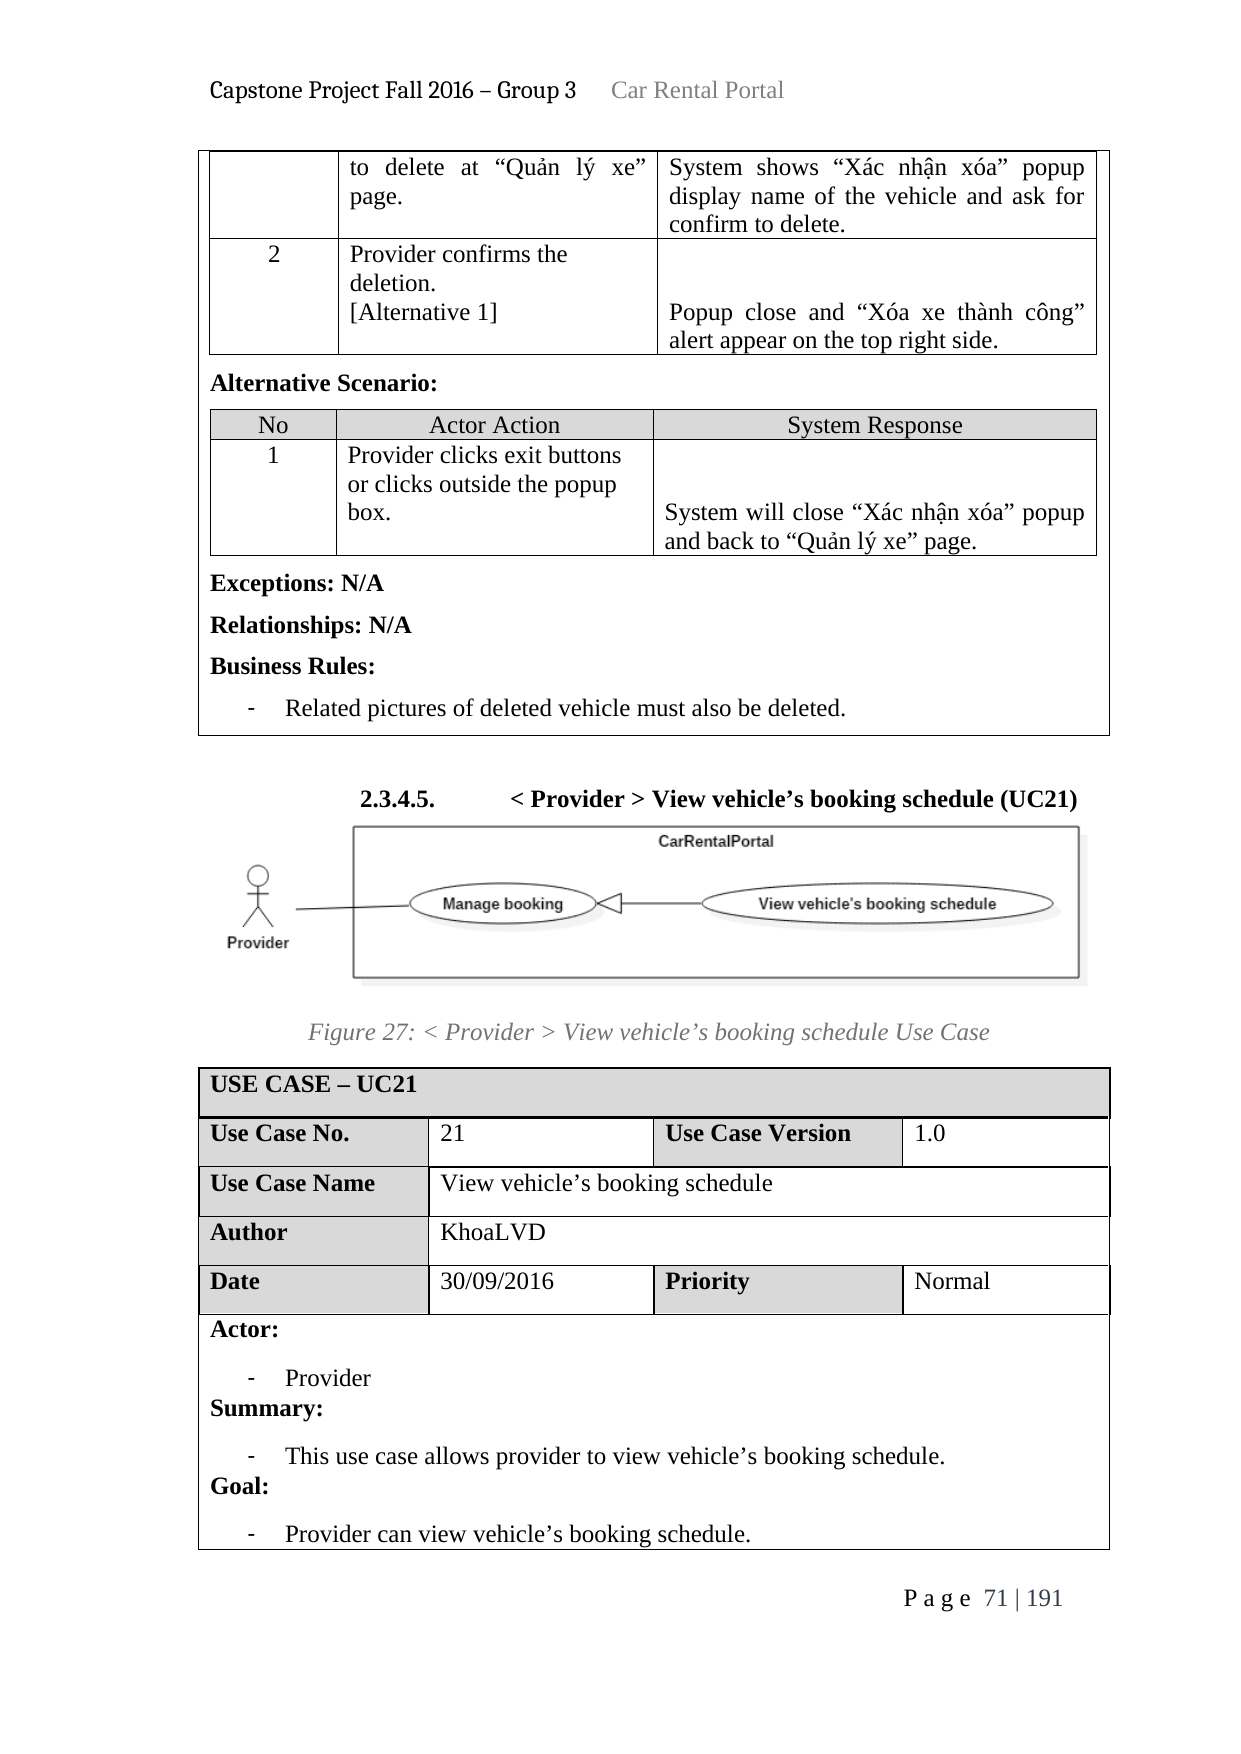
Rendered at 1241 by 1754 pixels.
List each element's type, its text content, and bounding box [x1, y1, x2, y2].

table_cell KhoaLVD [429, 1216, 1109, 1265]
table_cell View vehicle’s booking schedule [430, 1166, 1109, 1216]
table_cell Priority [655, 1266, 902, 1313]
table_cell Use Case Name [200, 1167, 428, 1216]
table_cell 30/09/2016 [430, 1266, 653, 1313]
table_cell Use Case Version [654, 1119, 902, 1166]
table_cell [199, 1314, 1109, 1549]
table_cell Use Case No. [199, 1119, 428, 1166]
table_cell 21 [429, 1119, 653, 1166]
text Figure 27: < Provider > View vehicle’s booking schedule Use Case [210, 1017, 1090, 1046]
table_cell Date [200, 1266, 428, 1313]
table_header USE CASE – UC21 [200, 1069, 1109, 1116]
table_cell Normal [904, 1265, 1109, 1313]
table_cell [199, 151, 1109, 735]
table_cell 1.0 [903, 1116, 1109, 1166]
table_cell Author [199, 1217, 428, 1265]
subtitle < Provider > View vehicle’s booking schedule (UC21) [360, 784, 1090, 813]
picture [210, 815, 1100, 997]
